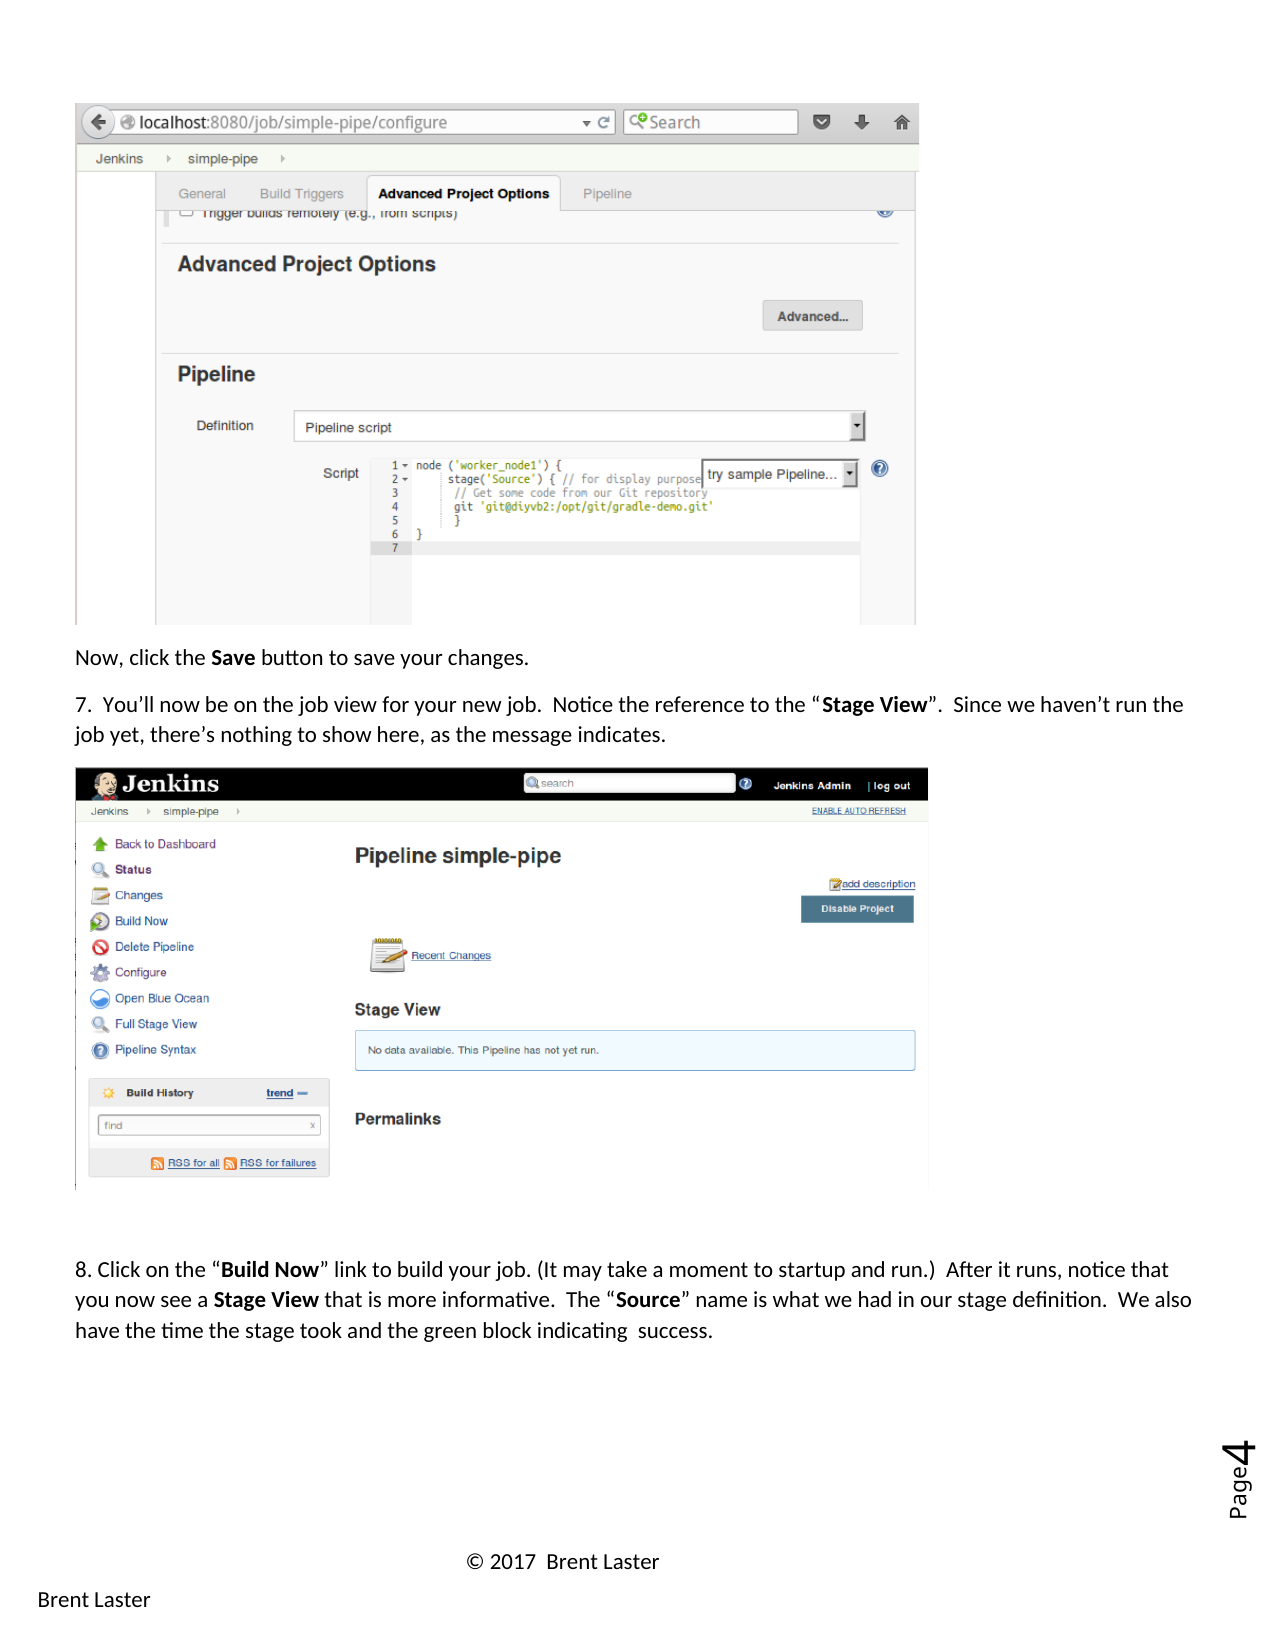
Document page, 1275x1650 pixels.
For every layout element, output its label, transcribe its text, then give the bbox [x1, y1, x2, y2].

picture [75, 103, 920, 625]
text 7. You’ll now be on the job view for your new job. Notice the reference to the “Stage View”. Since we haven’t run the job yet, there’s nothing to show here, as the message indicates. [75, 690, 1200, 748]
text Now, click the Save button to save your changes. [75, 643, 1200, 671]
text 8. Click on the “Build Now” link to build your job. (It may take a moment to startup and run.) After it runs, notice that you now see a Stage View that is more informative. The “Source” name is what we had in our stage definition. We also have the time the stage took and the green block indicating success. [75, 1255, 1200, 1344]
picture [75, 767, 929, 1190]
